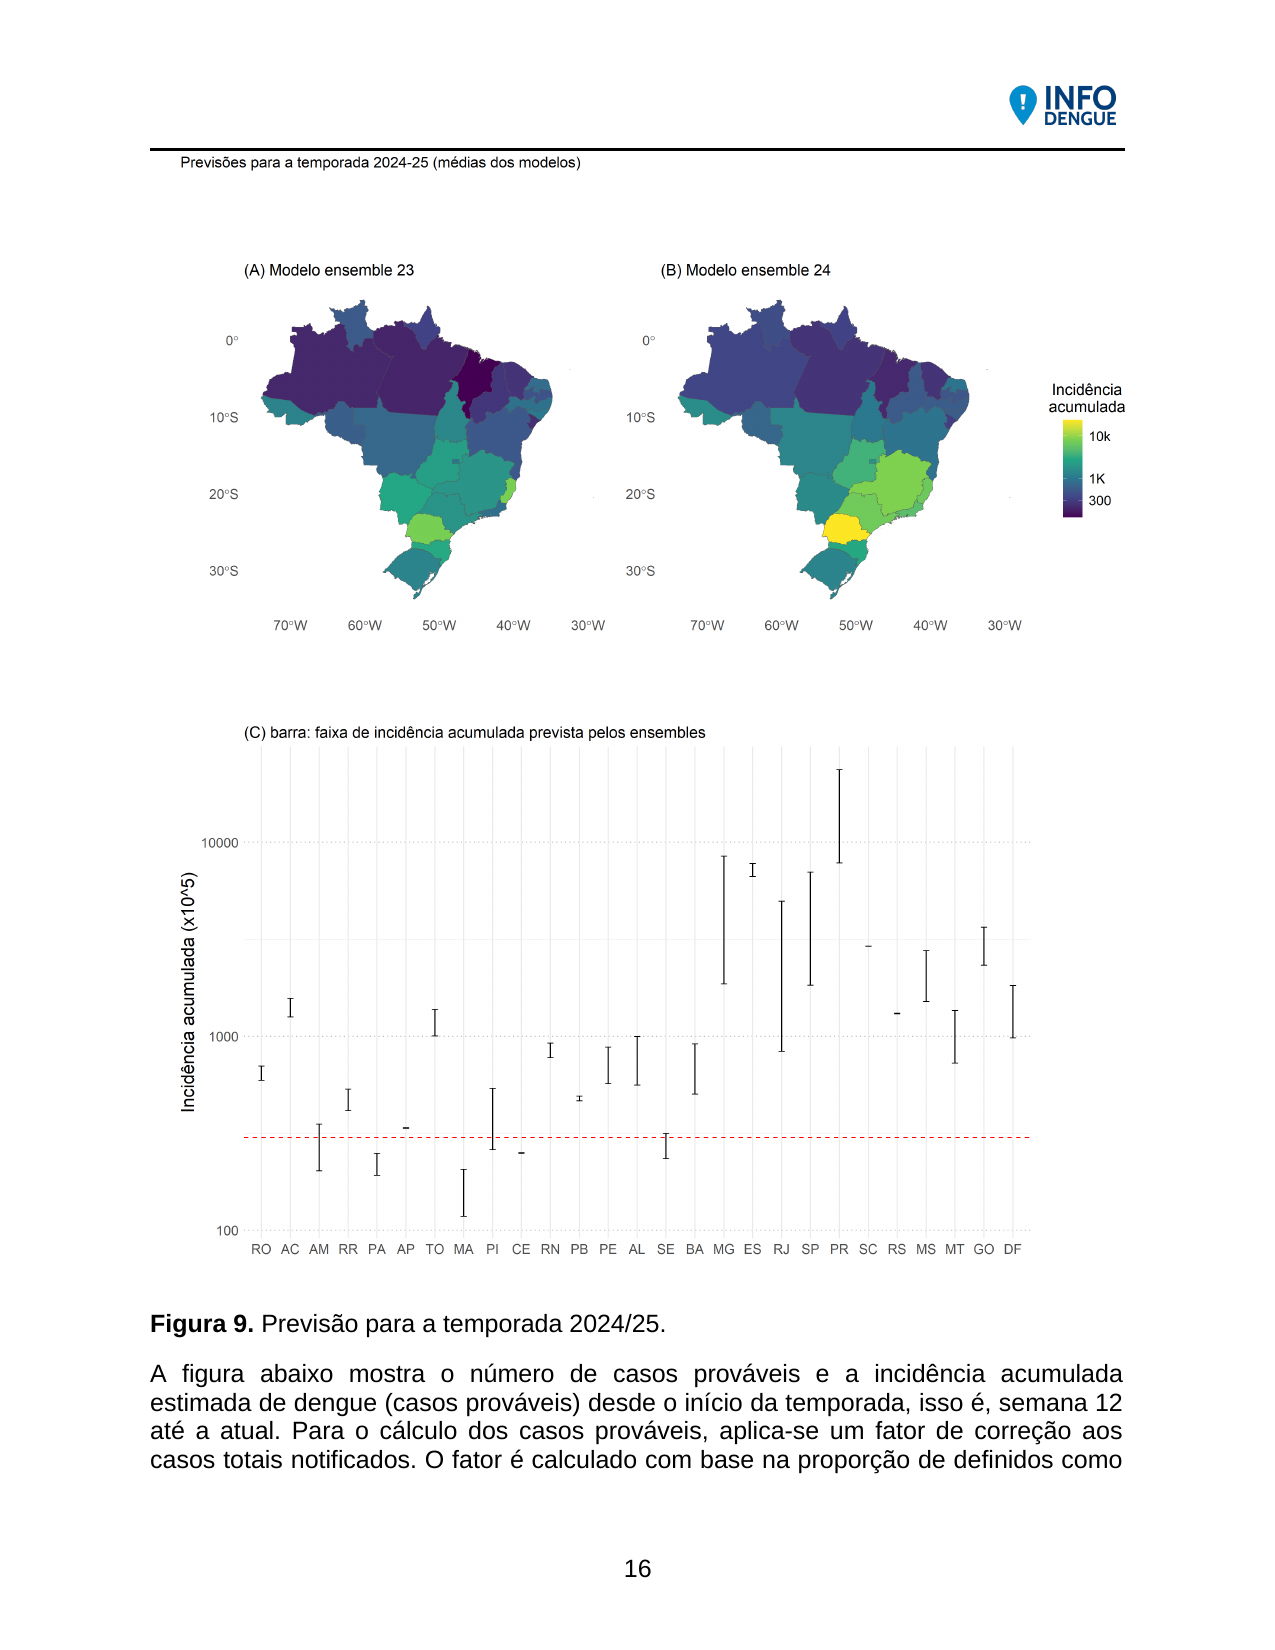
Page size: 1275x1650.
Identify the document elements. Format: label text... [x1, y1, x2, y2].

picture [1000, 75, 1125, 136]
picture [168, 150, 1144, 1289]
text Figura 9. Previsão para a temporada 2024/25. [150, 1309, 1125, 1338]
